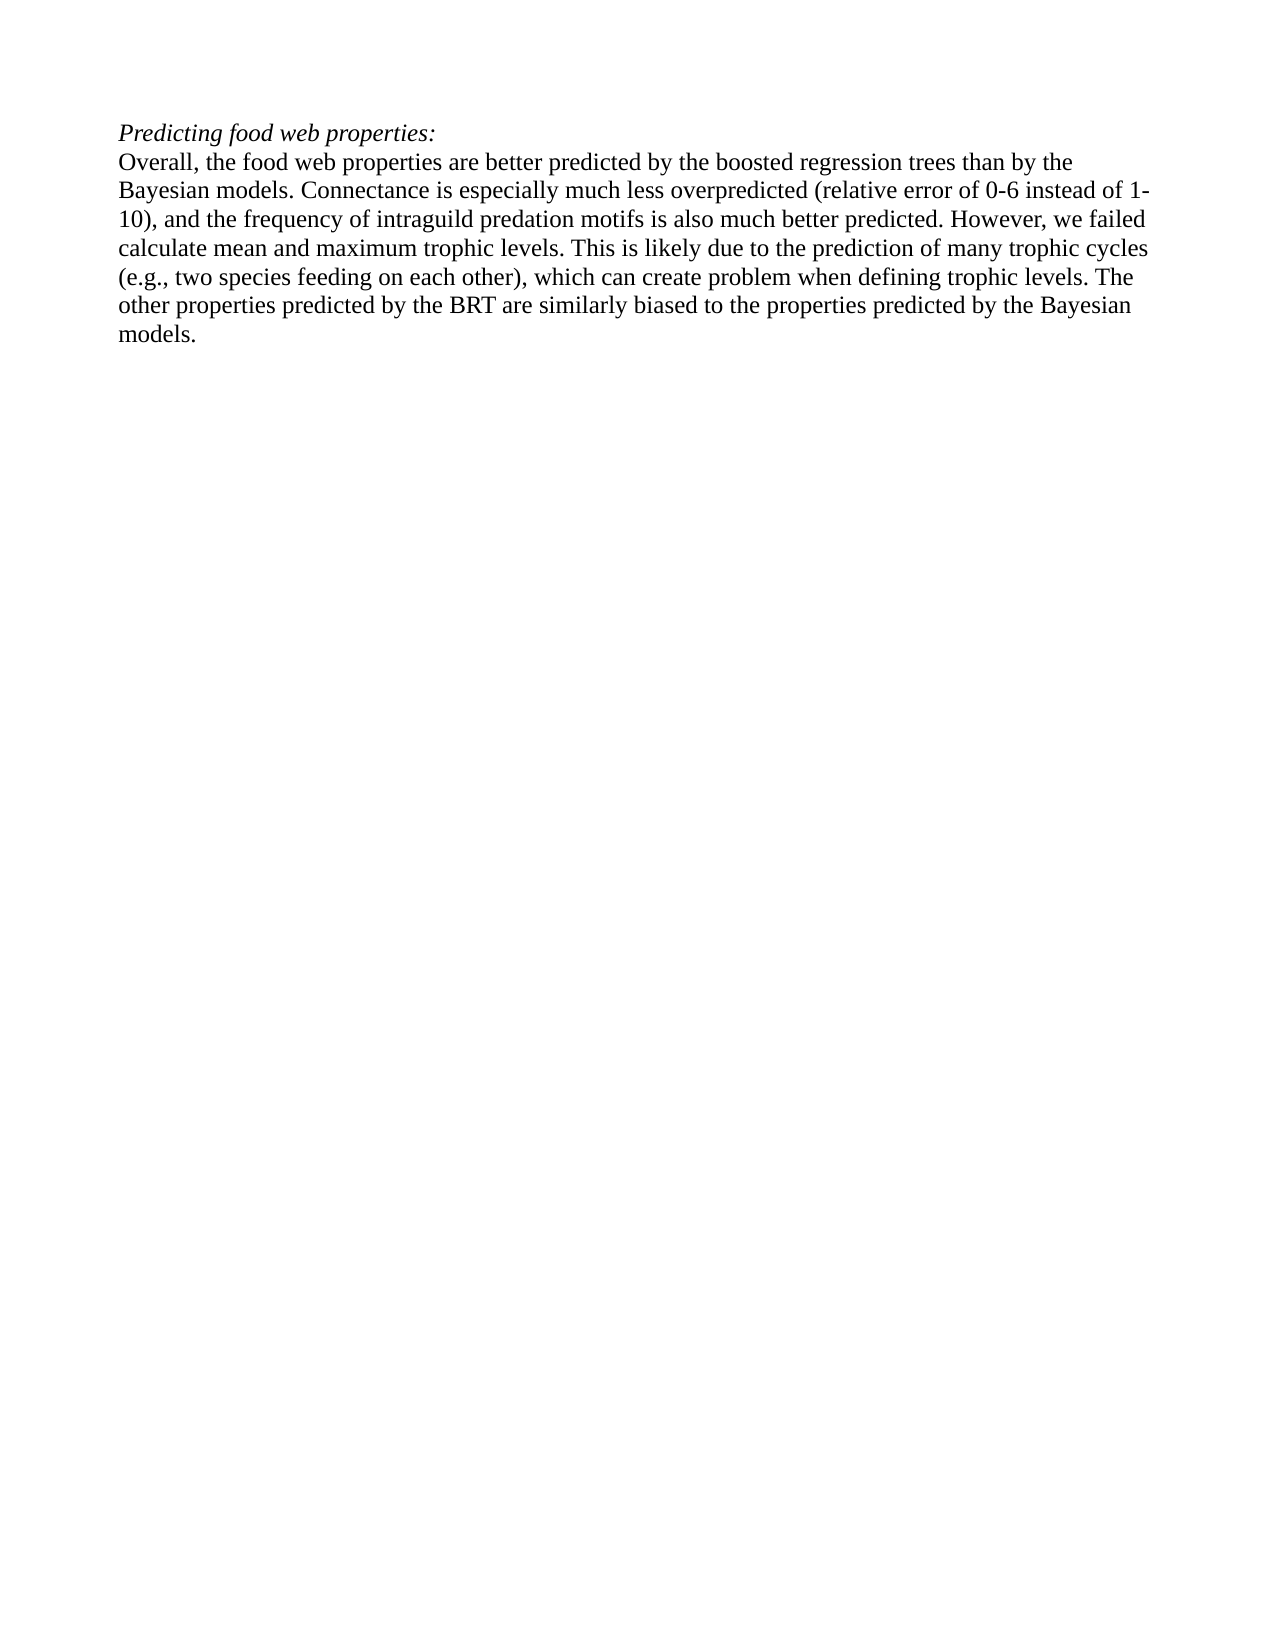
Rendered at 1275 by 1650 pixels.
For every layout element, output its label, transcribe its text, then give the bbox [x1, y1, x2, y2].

text Overall, the food web properties are better predicted by the boosted regression trees than by the Bayesian models. Connectance is especially much less overpredicted (relative error of 0-6 instead of 1-10), and the frequency of intraguild predation motifs is also much better predicted. However, we failed calculate mean and maximum trophic levels. This is likely due to the prediction of many trophic cycles (e.g., two species feeding on each other), which can create problem when defining trophic levels. The other properties predicted by the BRT are similarly biased to the properties predicted by the Bayesian models. [118, 147, 1157, 348]
text Predicting food web properties: [118, 118, 1157, 147]
